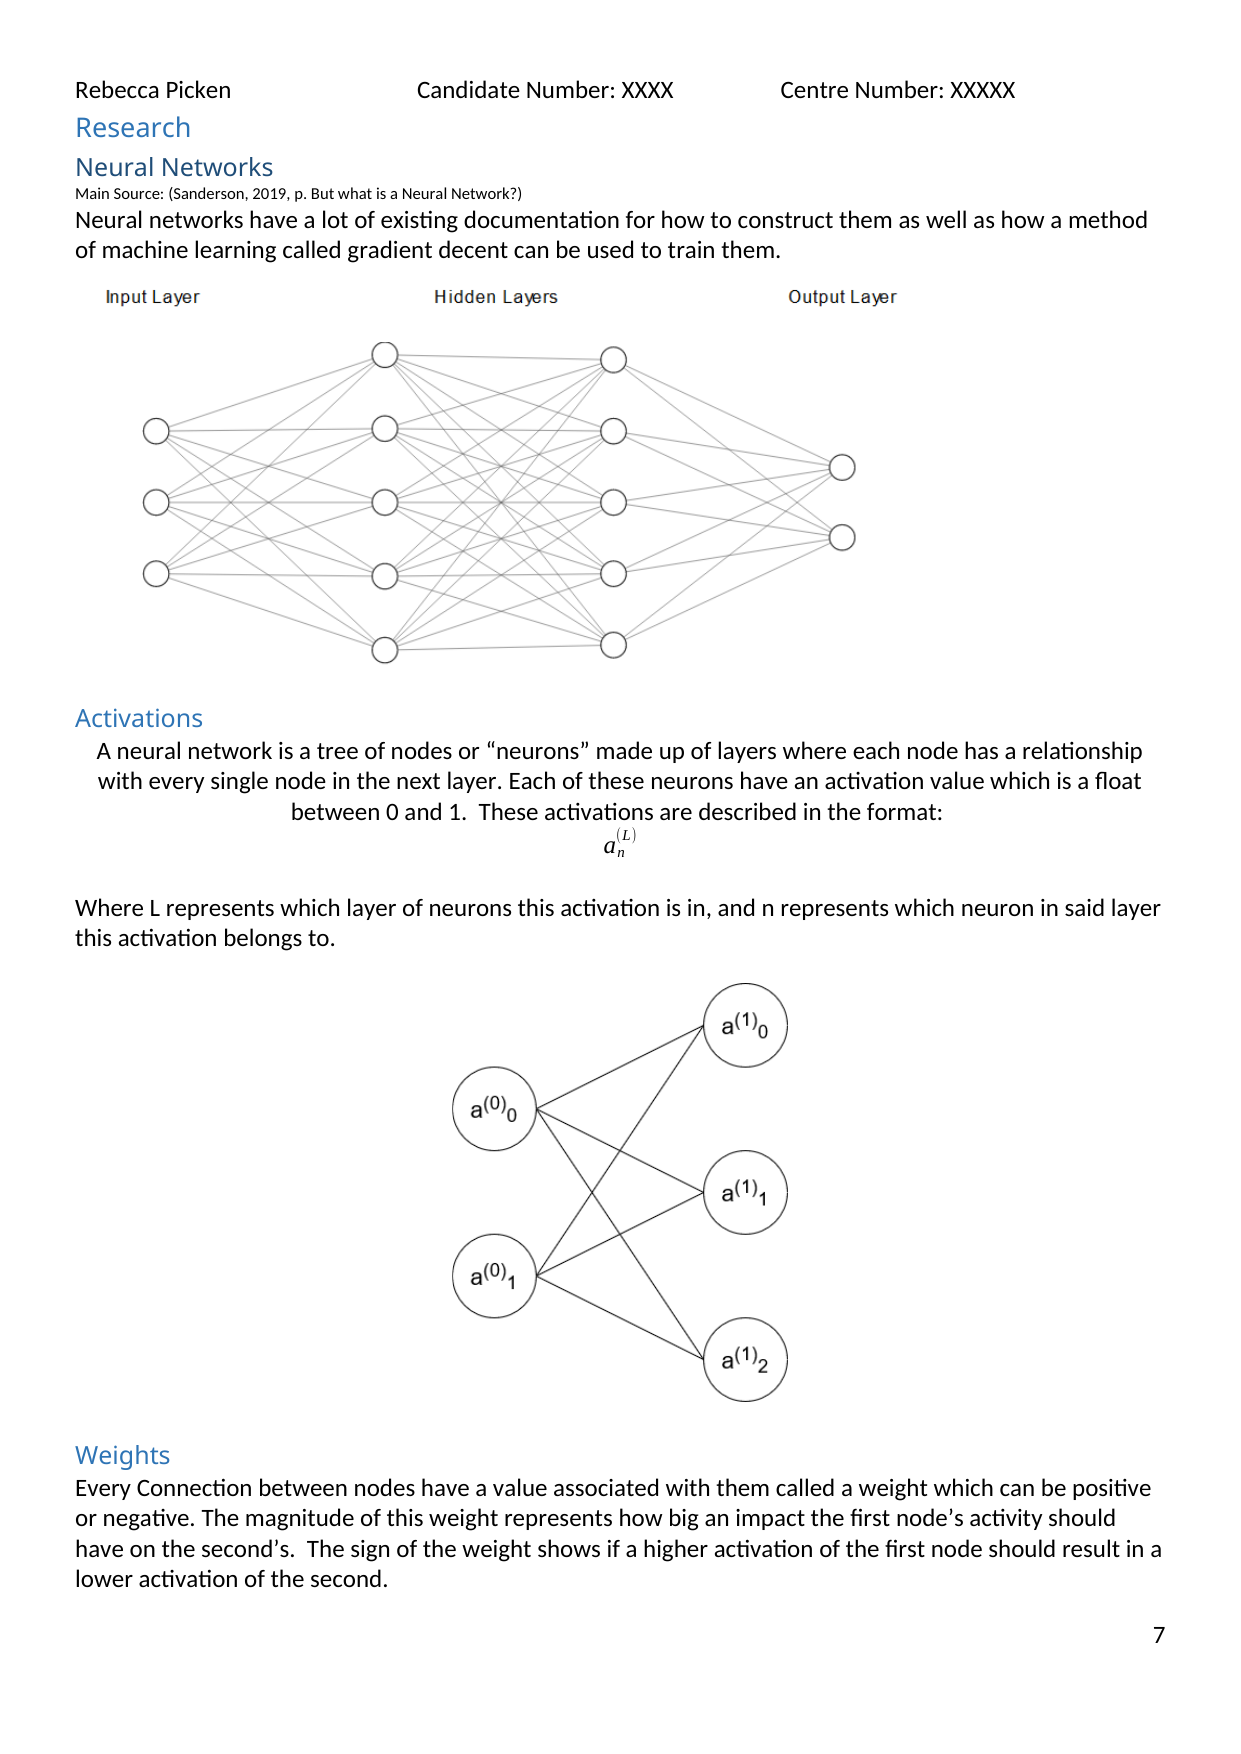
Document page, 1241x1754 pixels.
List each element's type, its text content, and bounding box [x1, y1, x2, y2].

subtitle Neural Networks [75, 149, 1165, 183]
text Every Connection between nodes have a value associated with them called a weight which can be positive or negative. The magnitude of this weight represents how big an impact the first node’s activity should have on the second’s. The sign of the weight shows if a higher activation of the first node should result in a lower activation of the second. [75, 1472, 1165, 1594]
subtitle Weights [75, 1438, 1165, 1472]
text Where L represents which layer of neurons this activation is in, and n represents which neuron in said layer this activation belongs to. [75, 892, 1165, 953]
picture [452, 983, 789, 1403]
text Main Source: [75, 183, 1165, 204]
subtitle Research [75, 108, 1165, 145]
subtitle Activations [75, 701, 1165, 735]
picture [75, 265, 941, 674]
text A neural network is a tree of nodes or “neurons” made up of layers where each node has a relationship with every single node in the next layer. Each of these neurons have an activation value which is a float between 0 and 1. These activations are described in the format: [75, 735, 1165, 862]
text Neural networks have a lot of existing documentation for how to construct them as well as how a method of machine learning called gradient decent can be used to train them. [75, 204, 1165, 265]
